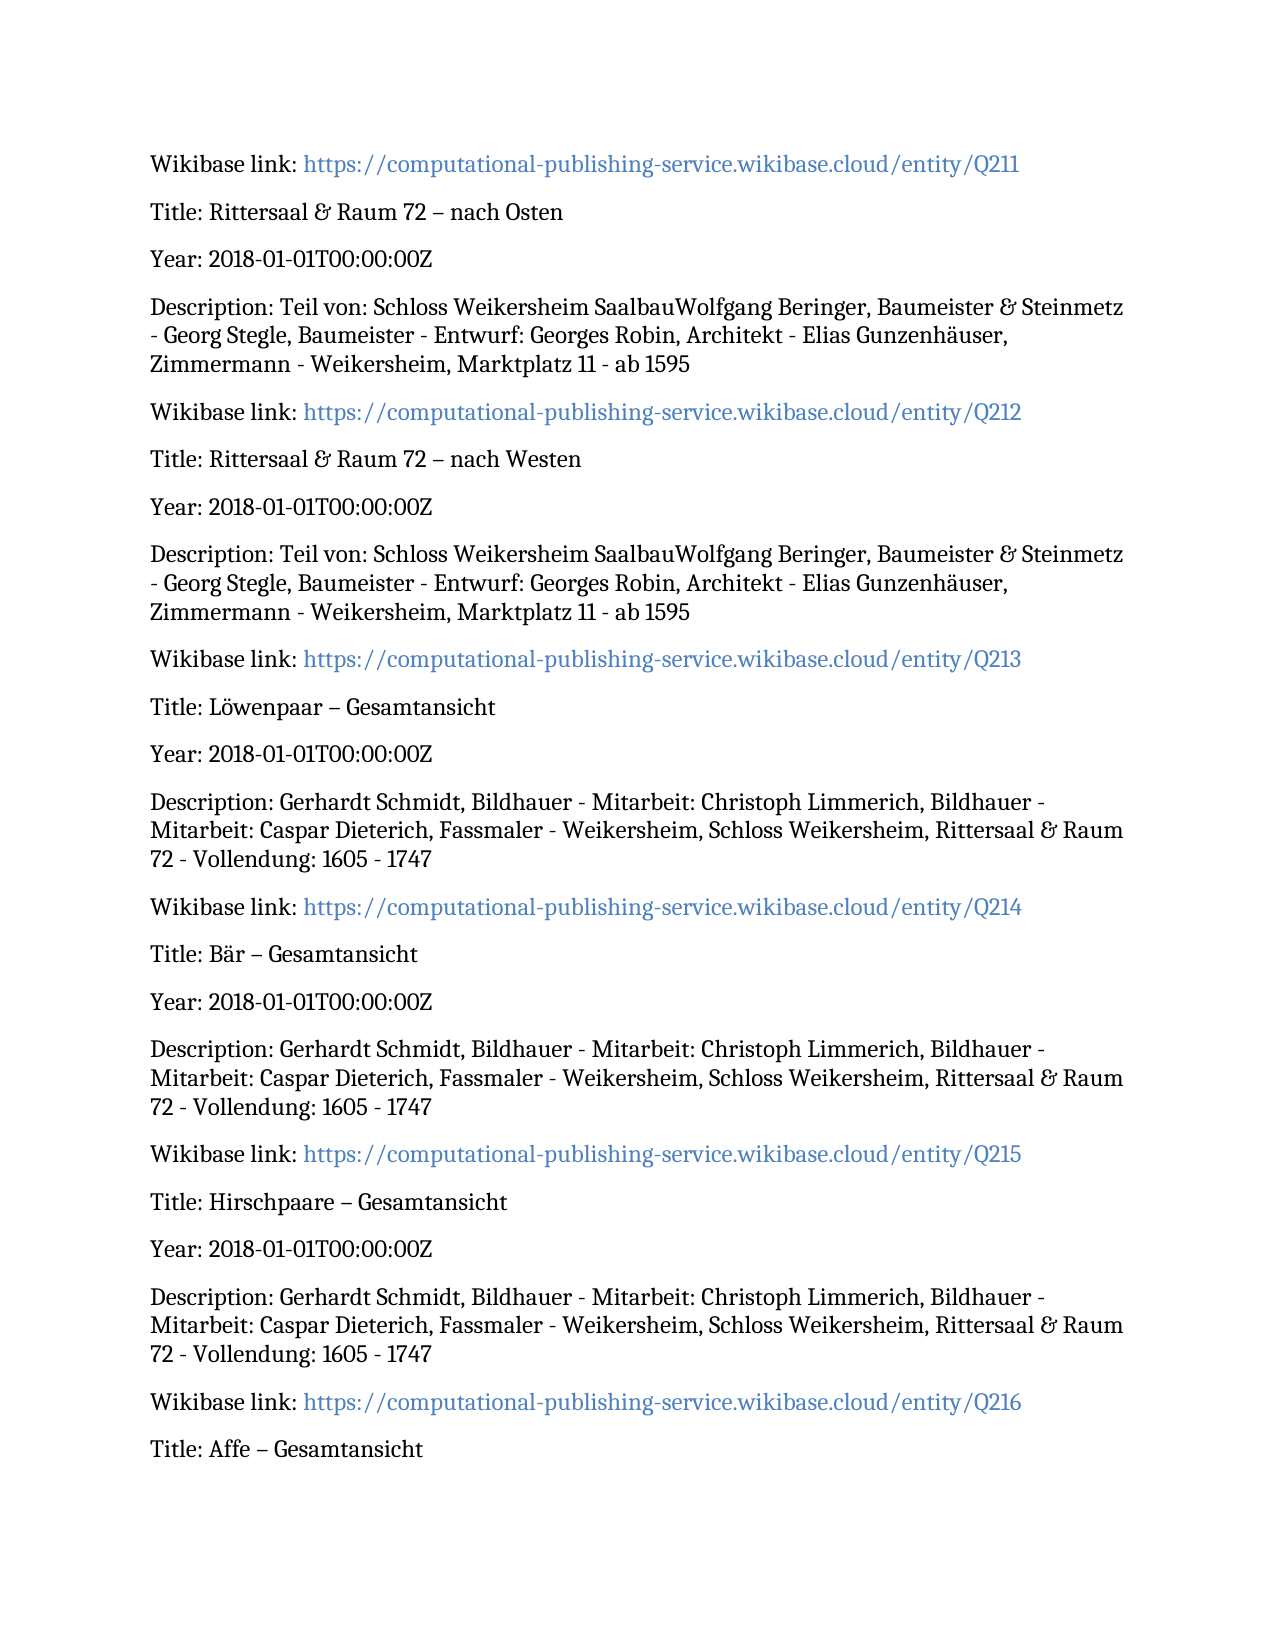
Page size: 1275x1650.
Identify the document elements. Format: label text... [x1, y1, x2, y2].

text Year: 2018-01-01T00:00:00Z [150, 492, 1125, 521]
text Title: Bär – Gesamtansicht [150, 940, 1125, 969]
text Year: 2018-01-01T00:00:00Z [150, 740, 1125, 769]
text Year: 2018-01-01T00:00:00Z [150, 1235, 1125, 1264]
text Wikibase link: https://computational-publishing-service.wikibase.cloud/entity/Q215 [150, 1140, 1125, 1169]
text Title: Affe – Gesamtansicht [150, 1435, 1125, 1464]
text Year: 2018-01-01T00:00:00Z [150, 245, 1125, 274]
text Wikibase link: https://computational-publishing-service.wikibase.cloud/entity/Q216 [150, 1387, 1125, 1416]
text Wikibase link: https://computational-publishing-service.wikibase.cloud/entity/Q211 [150, 150, 1125, 179]
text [150, 1282, 1125, 1369]
text Year: 2018-01-01T00:00:00Z [150, 987, 1125, 1016]
text Wikibase link: https://computational-publishing-service.wikibase.cloud/entity/Q213 [150, 645, 1125, 674]
text Wikibase link: https://computational-publishing-service.wikibase.cloud/entity/Q212 [150, 397, 1125, 426]
text Title: Rittersaal & Raum 72 – nach Westen [150, 445, 1125, 474]
text Wikibase link: https://computational-publishing-service.wikibase.cloud/entity/Q214 [150, 892, 1125, 921]
text Title: Rittersaal & Raum 72 – nach Osten [150, 197, 1125, 226]
text Title: Hirschpaare – Gesamtansicht [150, 1187, 1125, 1216]
text Title: Löwenpaar – Gesamtansicht [150, 692, 1125, 721]
